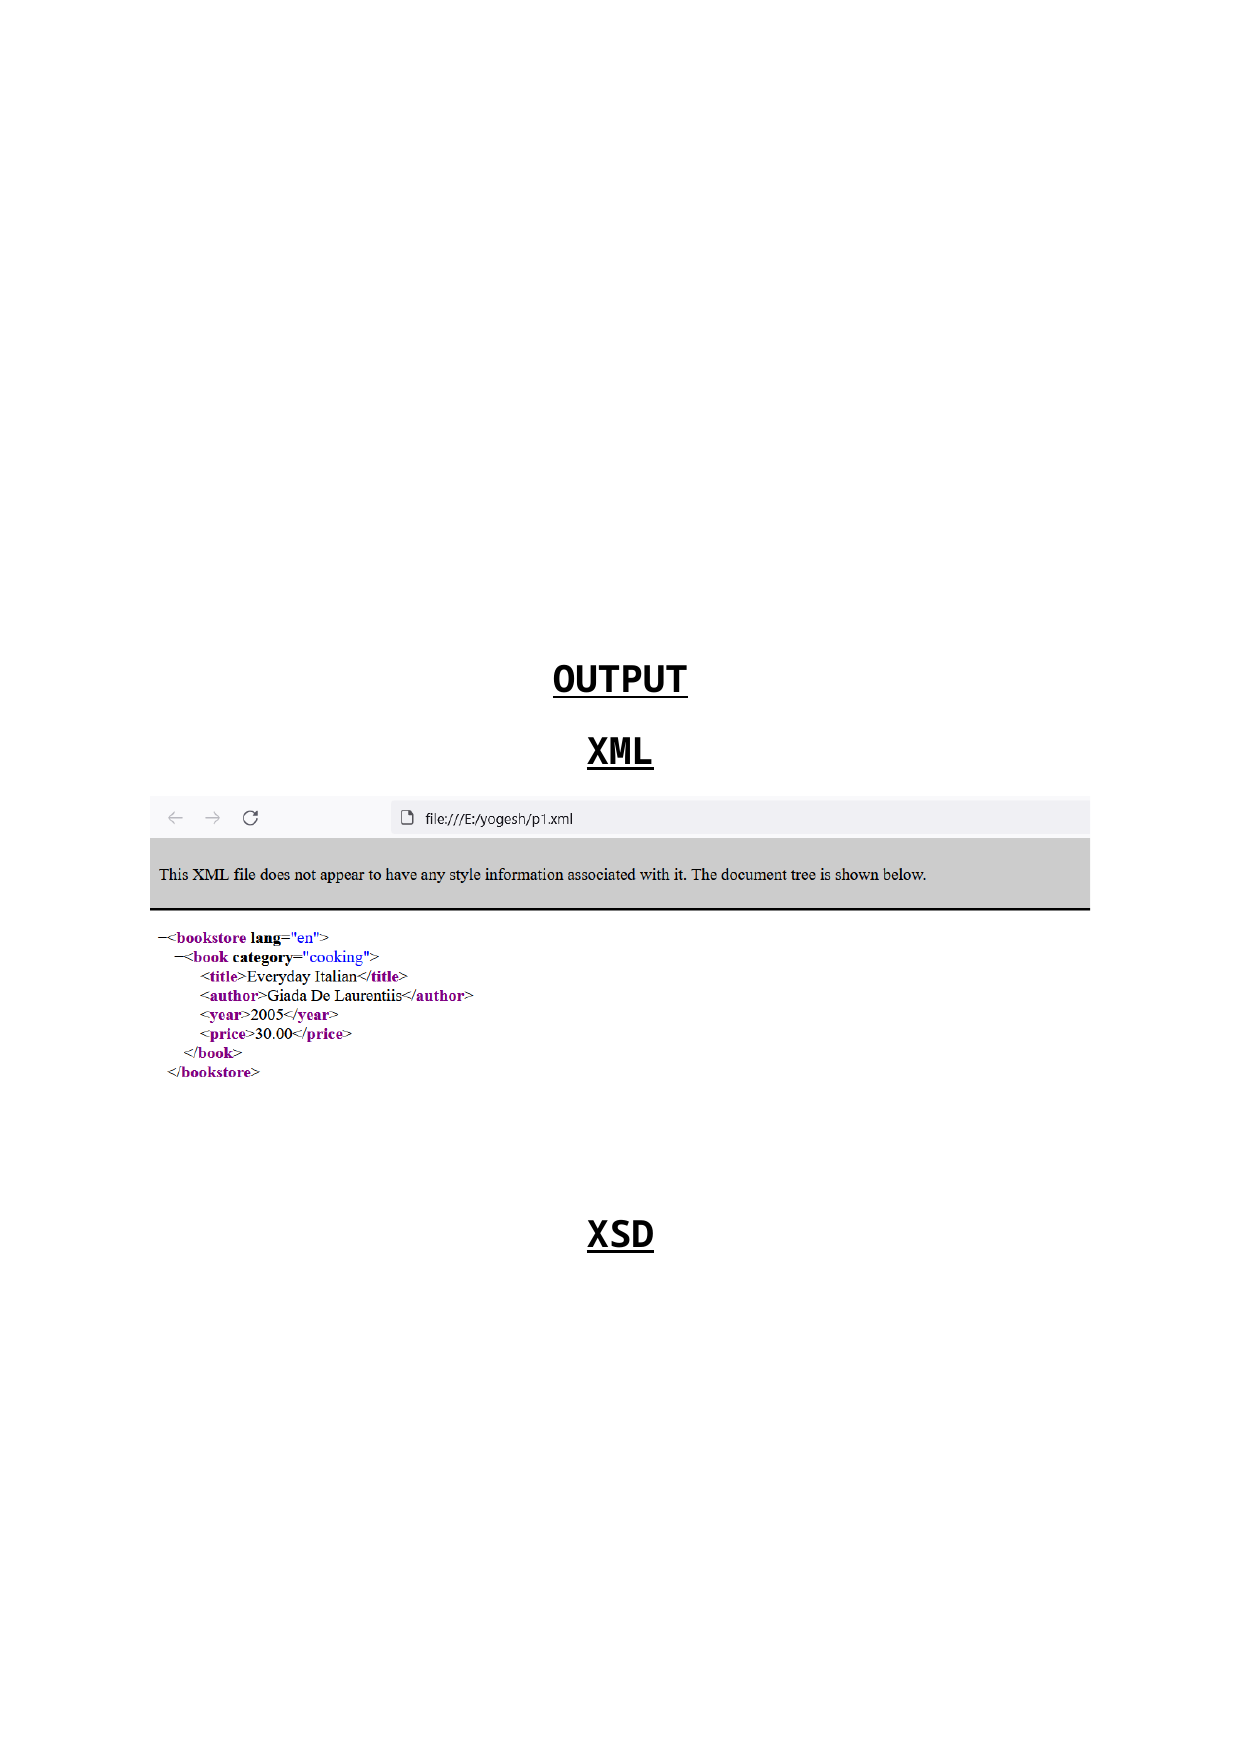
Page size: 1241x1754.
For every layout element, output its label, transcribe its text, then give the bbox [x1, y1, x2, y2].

text XML [150, 724, 1090, 775]
text OUTPUT [150, 652, 1090, 703]
text XSD [150, 1207, 1090, 1258]
